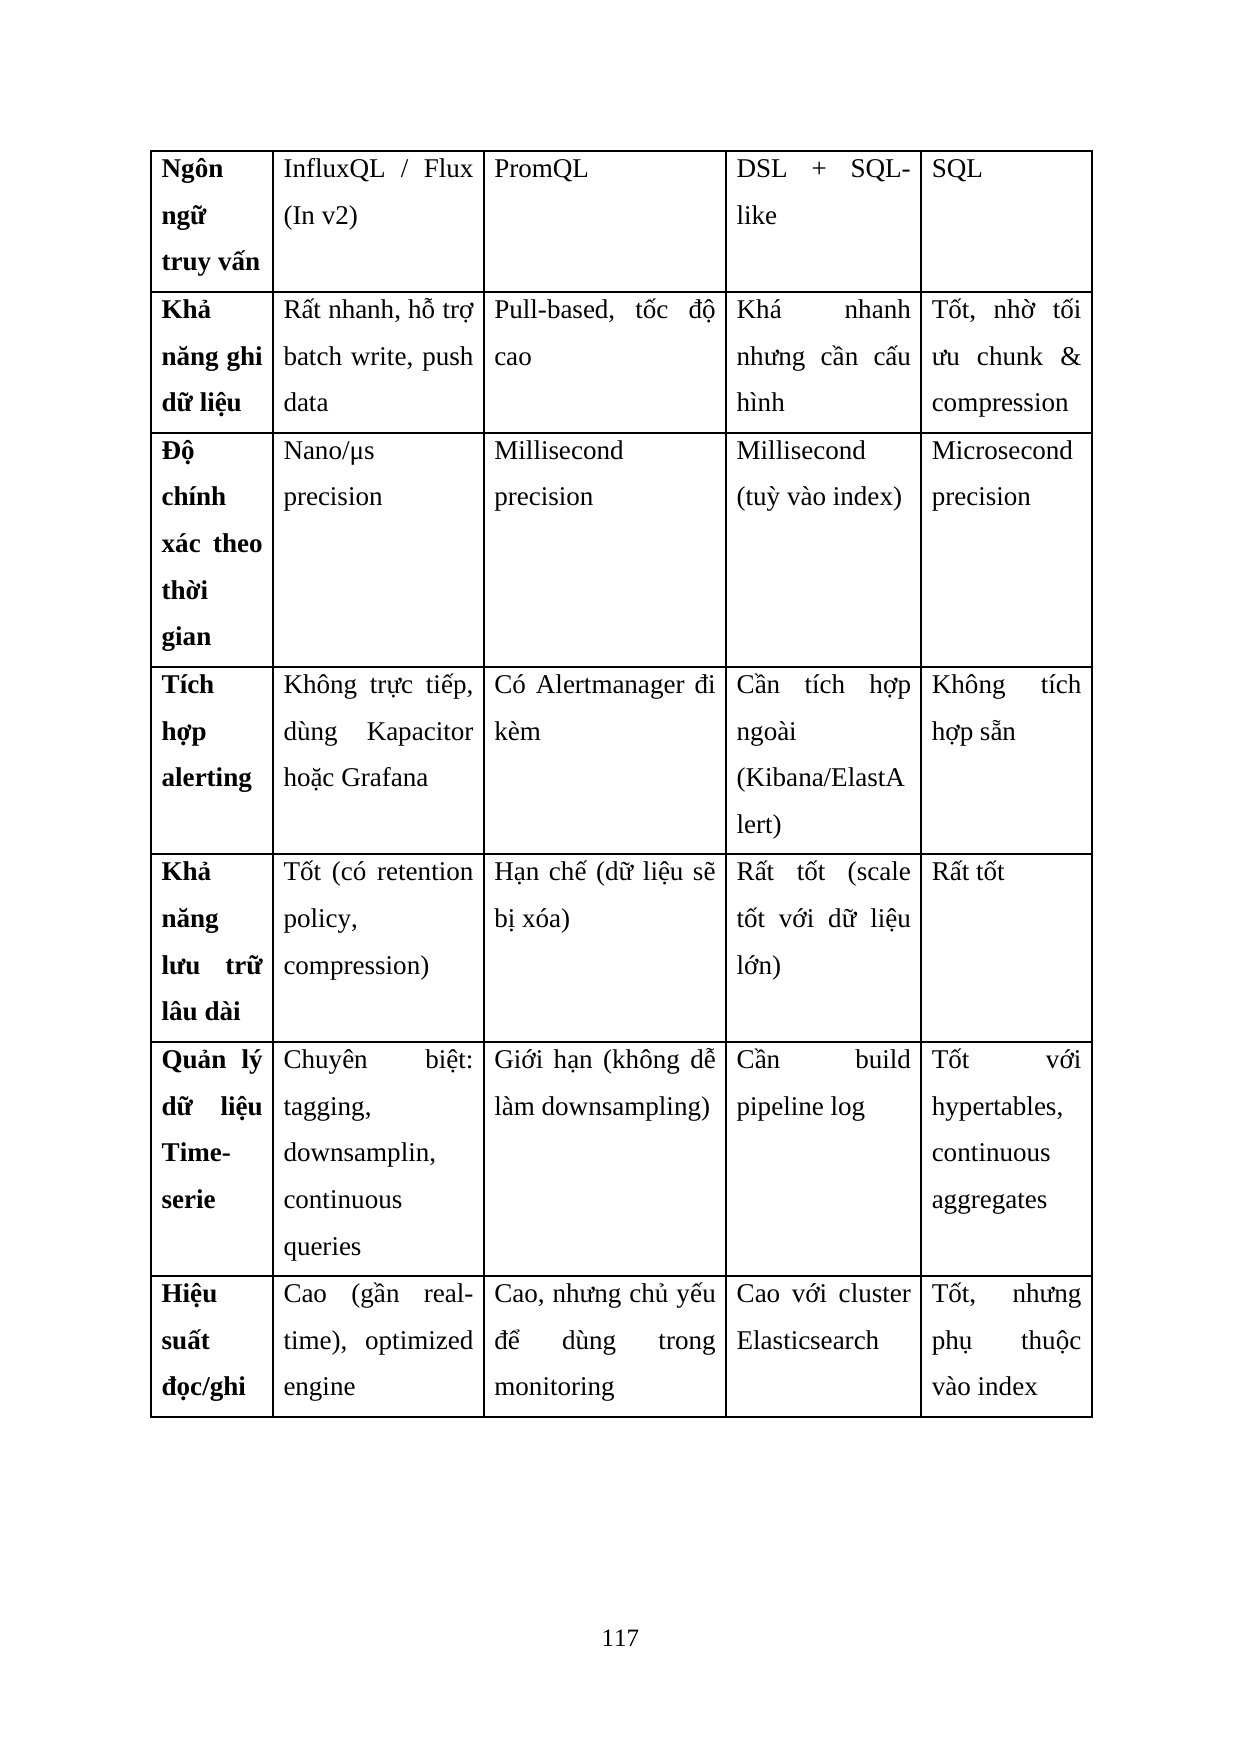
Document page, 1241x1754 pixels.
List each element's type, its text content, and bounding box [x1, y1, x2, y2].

table_cell PromQL [485, 152, 725, 291]
table_cell Khả năng ghi dữ liệu [152, 293, 272, 432]
table_cell Giới hạn (không dễ làm downsampling) [485, 1043, 725, 1275]
table_cell Tốt với hypertables, continuous aggregates [922, 1043, 1091, 1275]
table_cell Millisecond precision [485, 434, 725, 666]
table_cell Độ chính xác theo thời gian [152, 434, 272, 666]
table_cell Tốt, nhưng phụ thuộc vào index [922, 1277, 1091, 1416]
table_cell Nano/μs precision [274, 434, 483, 666]
table_cell Rất tốt (scale tốt với dữ liệu lớn) [727, 855, 920, 1041]
table_cell Khá nhanh nhưng cần cấu hình [727, 293, 920, 432]
table_cell Không trực tiếp, dùng Kapacitor hoặc Grafana [274, 668, 483, 853]
table_cell InfluxQL / Flux (In v2) [274, 152, 483, 291]
table_cell Cần build pipeline log [727, 1043, 920, 1275]
table_cell Cao (gần real-time), optimized engine [274, 1277, 483, 1416]
table_cell Rất nhanh, hỗ trợ batch write, push data [274, 293, 483, 432]
table_cell Hiệu suất đọc/ghi [152, 1277, 272, 1416]
table_cell DSL + SQL-like [727, 152, 920, 291]
table_cell Cần tích hợp ngoài (Kibana/ElastAlert) [727, 668, 920, 853]
table_cell Cao với cluster Elasticsearch [727, 1277, 920, 1416]
table_cell Quản lý dữ liệu Time-serie [152, 1043, 272, 1275]
table_cell Không tích hợp sẵn [922, 668, 1091, 853]
table_cell Cao, nhưng chủ yếu để dùng trong monitoring [485, 1277, 725, 1416]
table_cell Ngôn ngữ truy vấn [152, 152, 272, 291]
table_cell Hạn chế (dữ liệu sẽ bị xóa) [485, 855, 725, 1041]
table_cell Khả năng lưu trữ lâu dài [152, 855, 272, 1041]
table_cell Tốt (có retention policy, compression) [274, 855, 483, 1041]
table_cell Chuyên biệt: tagging, downsamplin, continuous queries [274, 1043, 483, 1275]
table_cell SQL [922, 152, 1091, 291]
table_cell Microsecond precision [922, 434, 1091, 666]
table_cell Pull-based, tốc độ cao [485, 293, 725, 432]
table_cell Tích hợp alerting [152, 668, 272, 853]
table_cell Millisecond (tuỳ vào index) [727, 434, 920, 666]
table_cell Rất tốt [922, 855, 1091, 1041]
table_cell Tốt, nhờ tối ưu chunk & compression [922, 293, 1091, 432]
table_cell Có Alertmanager đi kèm [485, 668, 725, 853]
